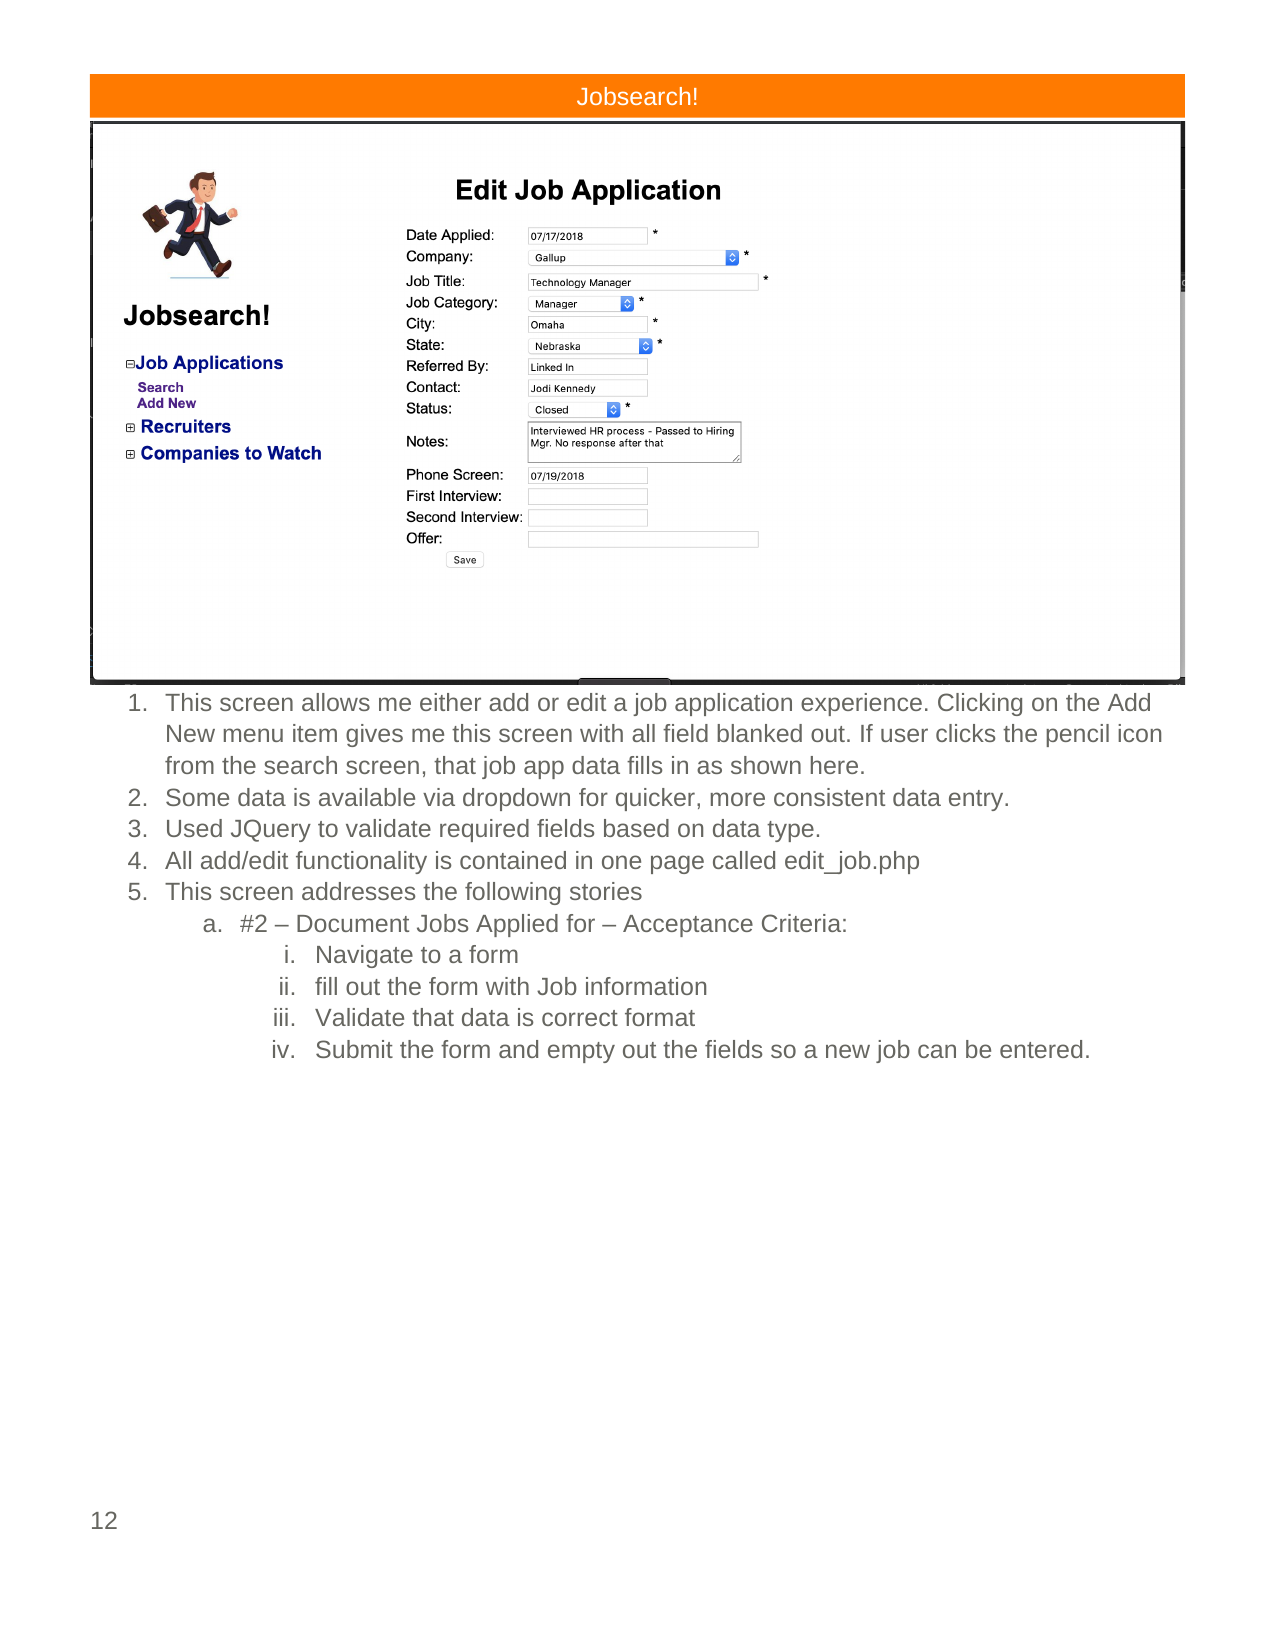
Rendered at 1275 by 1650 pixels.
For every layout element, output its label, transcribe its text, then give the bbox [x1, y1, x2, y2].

list #2 – Document Jobs Applied for – Acceptance Criteria: [202, 909, 1185, 937]
list Submit the form and empty out the fields so a new job can be entered. [296, 1035, 1185, 1064]
list Some data is available via dropdown for quicker, more consistent data entry. [127, 782, 1185, 811]
list fill out the form with Job information [296, 972, 1185, 1001]
list Used JQuery to validate required fields based on data type. [127, 814, 1185, 843]
list This screen addresses the following stories [127, 877, 1185, 906]
picture [90, 121, 1186, 685]
list This screen allows me either add or edit a job application experience. Clicking on the Add New menu item gives me this screen with all field blanked out. If user clicks the pencil icon from the search screen, that job app data fills in as shown here. [127, 688, 1185, 780]
list Validate that data is correct format [296, 1003, 1185, 1032]
list Navigate to a form [296, 940, 1185, 969]
list All add/edit functionality is contained in one page called edit_job.php [127, 846, 1185, 874]
